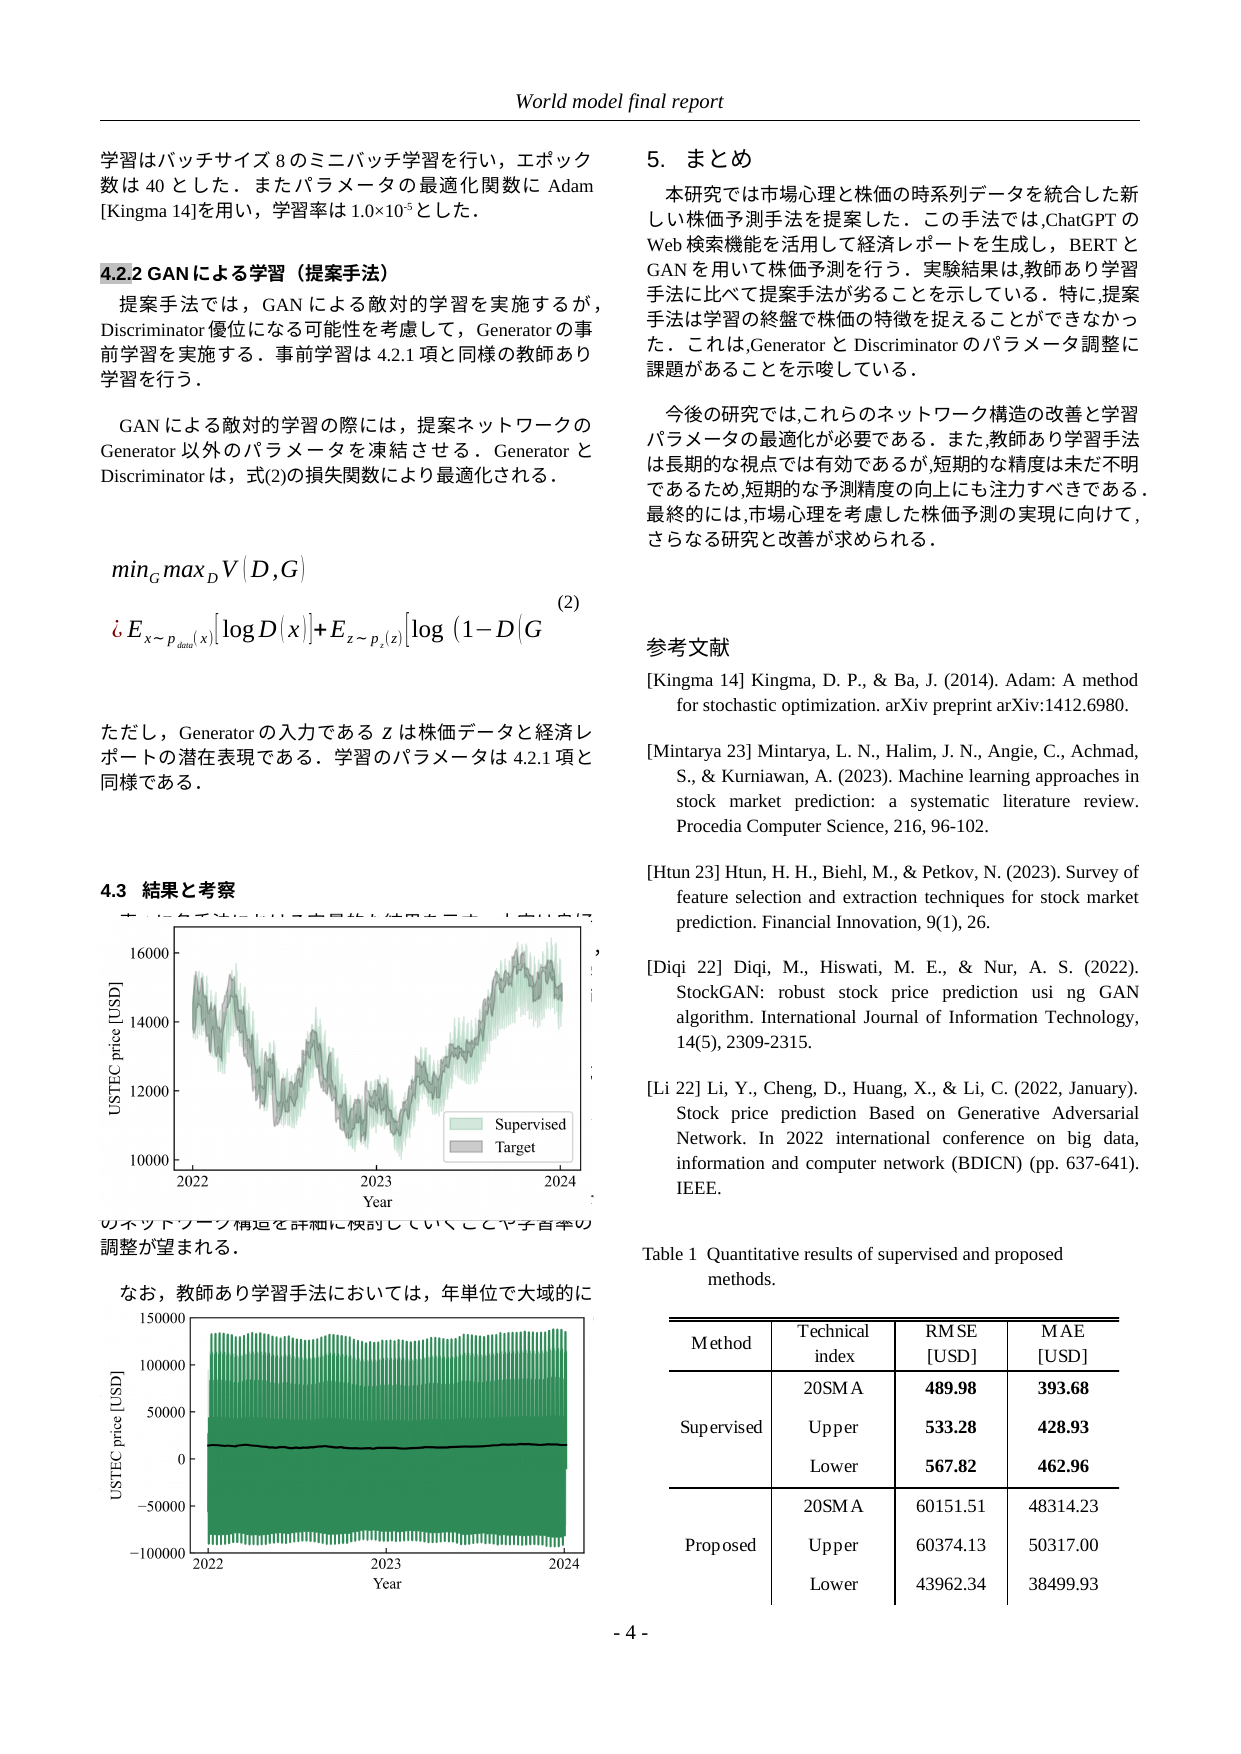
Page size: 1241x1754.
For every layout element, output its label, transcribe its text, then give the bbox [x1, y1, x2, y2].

picture [98, 917, 591, 1221]
table_header (2) [544, 554, 593, 674]
list 4.2.2 GANによる学習（提案手法） [100, 260, 593, 285]
text 今後の研究では,これらのネットワーク構造の改善と学習パラメータの最適化が必要である．また,教師あり学習手法は長期的な視点では有効であるが,短期的な精度は未だ不明であるため,短期的な予測精度の向上にも注力すべきである．最終的には,市場心理を考慮した株価予測の実現に向けて,さらなる研究と改善が求められる． [647, 402, 1140, 552]
text 本研究では市場心理と株価の時系列データを統合した新しい株価予測手法を提案した．この手法では,ChatGPTのWeb検索機能を活用して経済レポートを生成し，BERTとGANを用いて株価予測を行う．実験結果は,教師あり学習手法に比べて提案手法が劣ることを示している．特に,提案手法は学習の終盤で株価の特徴を捉えることができなかった．これは,GeneratorとDiscriminatorのパラメータ調整に課題があることを示唆している． [647, 181, 1140, 381]
text 参考文献 [647, 635, 1140, 660]
text 提案手法では，GANによる敵対的学習を実施するが，Discriminator優位になる可能性を考慮して，Generatorの事前学習を実施する．事前学習は4.2.1項と同様の教師あり学習を行う． [100, 291, 593, 391]
text [Htun 23] Htun, H. H., Biehl, M., & Petkov, N. (2023). Survey of feature selection and extraction techniques for stock market prediction. Financial Innovation, 9(1), 26. [647, 858, 1140, 933]
text [Li 22] Li, Y., Cheng, D., Huang, X., & Li, C. (2022, January). Stock price prediction Based on Generative Adversarial Network. In 2022 international conference on big data, information and computer network (BDICN) (pp. 637-641). IEEE. [647, 1075, 1140, 1200]
text GANによる敵対的学習の際には，提案ネットワークのGenerator以外のパラメータを凍結させる．GeneratorとDiscriminatorは，式(2)の損失関数により最適化される． [100, 412, 593, 487]
text まとめ [647, 148, 1140, 173]
text [Diqi 22] Diqi, M., Hiswati, M. E., & Nur, A. S. (2022). StockGAN: robust stock price prediction usi ng GAN algorithm. International Journal of Information Technology, 14(5), 2309-2315. [647, 954, 1140, 1054]
text [Mintarya 23] Mintarya, L. N., Halim, J. N., Angie, C., Achmad, S., & Kurniawan, A. (2023). Machine learning approaches in stock market prediction: a systematic literature review. Procedia Computer Science, 216, 96-102. [647, 737, 1140, 837]
text [Kingma 14] Kingma, D. P., & Ba, J. (2014). Adam: A method for stochastic optimization. arXiv preprint arXiv:1412.6980. [647, 666, 1140, 716]
picture [100, 1302, 594, 1602]
table_header [100, 554, 543, 674]
text ただし，Generatorの入力である は株価データと経済レポートの潜在表現である．学習のパラメータは4.2.1項と同様である． [100, 719, 593, 794]
text 結果と考察 [100, 878, 593, 903]
text 学習はバッチサイズ8のミニバッチ学習を行い，エポック数は40とした．またパラメータの最適化関数にAdam [Kingma 14]を用い，学習率は1.0×10-5とした． [100, 148, 593, 223]
